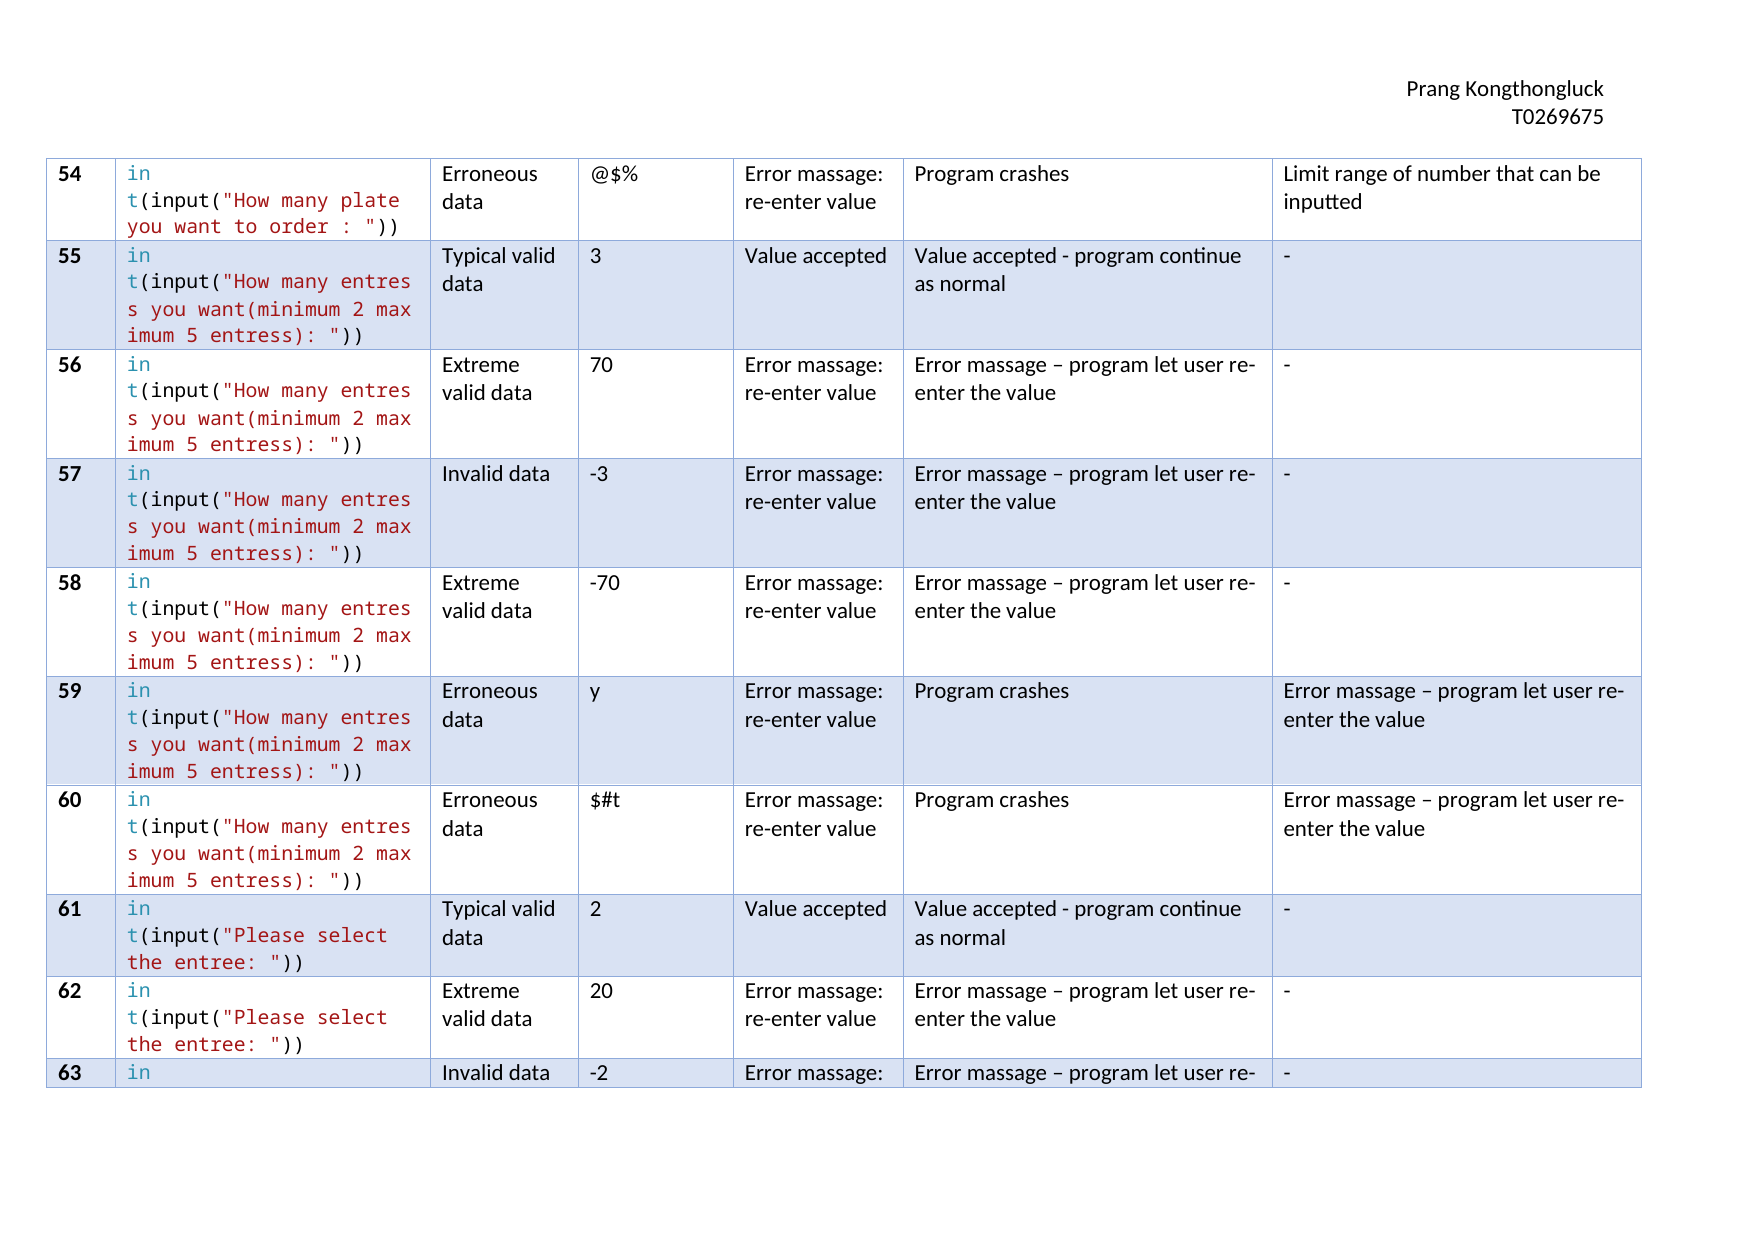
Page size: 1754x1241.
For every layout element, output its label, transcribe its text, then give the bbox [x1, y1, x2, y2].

table_cell Extreme valid data [431, 350, 578, 458]
table_cell Error massage: re-enter value [734, 350, 903, 458]
table_cell -2 [579, 1059, 733, 1087]
table_cell int(input("How many entress you want(minimum 2 maximum 5 entress): ")) [116, 568, 430, 676]
table_cell 70 [579, 350, 733, 458]
table_cell Error massage: re-enter value [734, 977, 903, 1057]
table_cell Program crashes [904, 159, 1272, 240]
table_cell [116, 1059, 430, 1087]
table_cell - [1273, 350, 1641, 458]
table_cell Error massage: re-enter value [734, 568, 903, 676]
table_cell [1273, 159, 1641, 240]
table_cell - [1273, 568, 1641, 676]
table_cell 63 [47, 1059, 115, 1087]
table_cell Typical valid data [431, 241, 578, 349]
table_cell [904, 1059, 1272, 1087]
table_cell Erroneous data [431, 159, 578, 240]
table_cell -70 [579, 568, 733, 676]
table_cell -3 [579, 459, 733, 567]
table_cell int(input("How many entress you want(minimum 2 maximum 5 entress): ")) [116, 786, 430, 893]
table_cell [116, 159, 430, 240]
table_cell Value accepted - program continue as normal [904, 895, 1272, 976]
table_cell - [1273, 1059, 1641, 1087]
table_cell int(input("How many entress you want(minimum 2 maximum 5 entress): ")) [116, 459, 430, 567]
table_cell Program crashes [904, 786, 1272, 893]
table_cell Error massage: re-enter value [734, 459, 903, 567]
table_cell Value accepted [734, 241, 903, 349]
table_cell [734, 1059, 903, 1087]
table_cell Error massage – program let user re-enter the value [904, 350, 1272, 458]
table_cell int(input("How many entress you want(minimum 2 maximum 5 entress): ")) [116, 677, 430, 784]
table_cell Program crashes [904, 677, 1272, 784]
table_cell 3 [579, 241, 733, 349]
table_cell 60 [47, 786, 115, 893]
table_cell Invalid data [431, 459, 578, 567]
table_cell Error massage: re-enter value [734, 786, 903, 893]
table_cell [734, 159, 903, 240]
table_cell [116, 977, 430, 1057]
table_cell 61 [47, 895, 115, 976]
table_cell Extreme valid data [431, 568, 578, 676]
table_cell y [579, 677, 733, 784]
table_cell Error massage – program let user re-enter the value [904, 568, 1272, 676]
table_cell Typical valid data [431, 895, 578, 976]
table_cell Erroneous data [431, 677, 578, 784]
table_cell Error massage – program let user re-enter the value [1273, 786, 1641, 893]
table_cell 55 [47, 241, 115, 349]
table_cell 20 [579, 977, 733, 1057]
table_cell 57 [47, 459, 115, 567]
table_cell - [1273, 241, 1641, 349]
table_cell 58 [47, 568, 115, 676]
table_cell 54 [47, 159, 115, 240]
table_cell - [1273, 459, 1641, 567]
table_cell 56 [47, 350, 115, 458]
table_cell $#t [579, 786, 733, 893]
table_cell Error massage: re-enter value [734, 677, 903, 784]
table_cell 62 [47, 977, 115, 1057]
table_cell Value accepted - program continue as normal [904, 241, 1272, 349]
table_cell int(input("Please select the entree: ")) [116, 895, 430, 976]
table_cell 2 [579, 895, 733, 976]
table_cell - [1273, 895, 1641, 976]
table_cell Error massage – program let user re-enter the value [1273, 677, 1641, 784]
table_cell Invalid data [431, 1059, 578, 1087]
table_cell int(input("How many entress you want(minimum 2 maximum 5 entress): ")) [116, 350, 430, 458]
table_cell Error massage – program let user re-enter the value [904, 459, 1272, 567]
table_cell @$% [579, 159, 733, 240]
table_cell - [1273, 977, 1641, 1057]
table_cell 59 [47, 677, 115, 784]
table_cell Erroneous data [431, 786, 578, 893]
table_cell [904, 977, 1272, 1057]
table_cell Extreme valid data [431, 977, 578, 1057]
table_cell int(input("How many entress you want(minimum 2 maximum 5 entress): ")) [116, 241, 430, 349]
table_cell Value accepted [734, 895, 903, 976]
